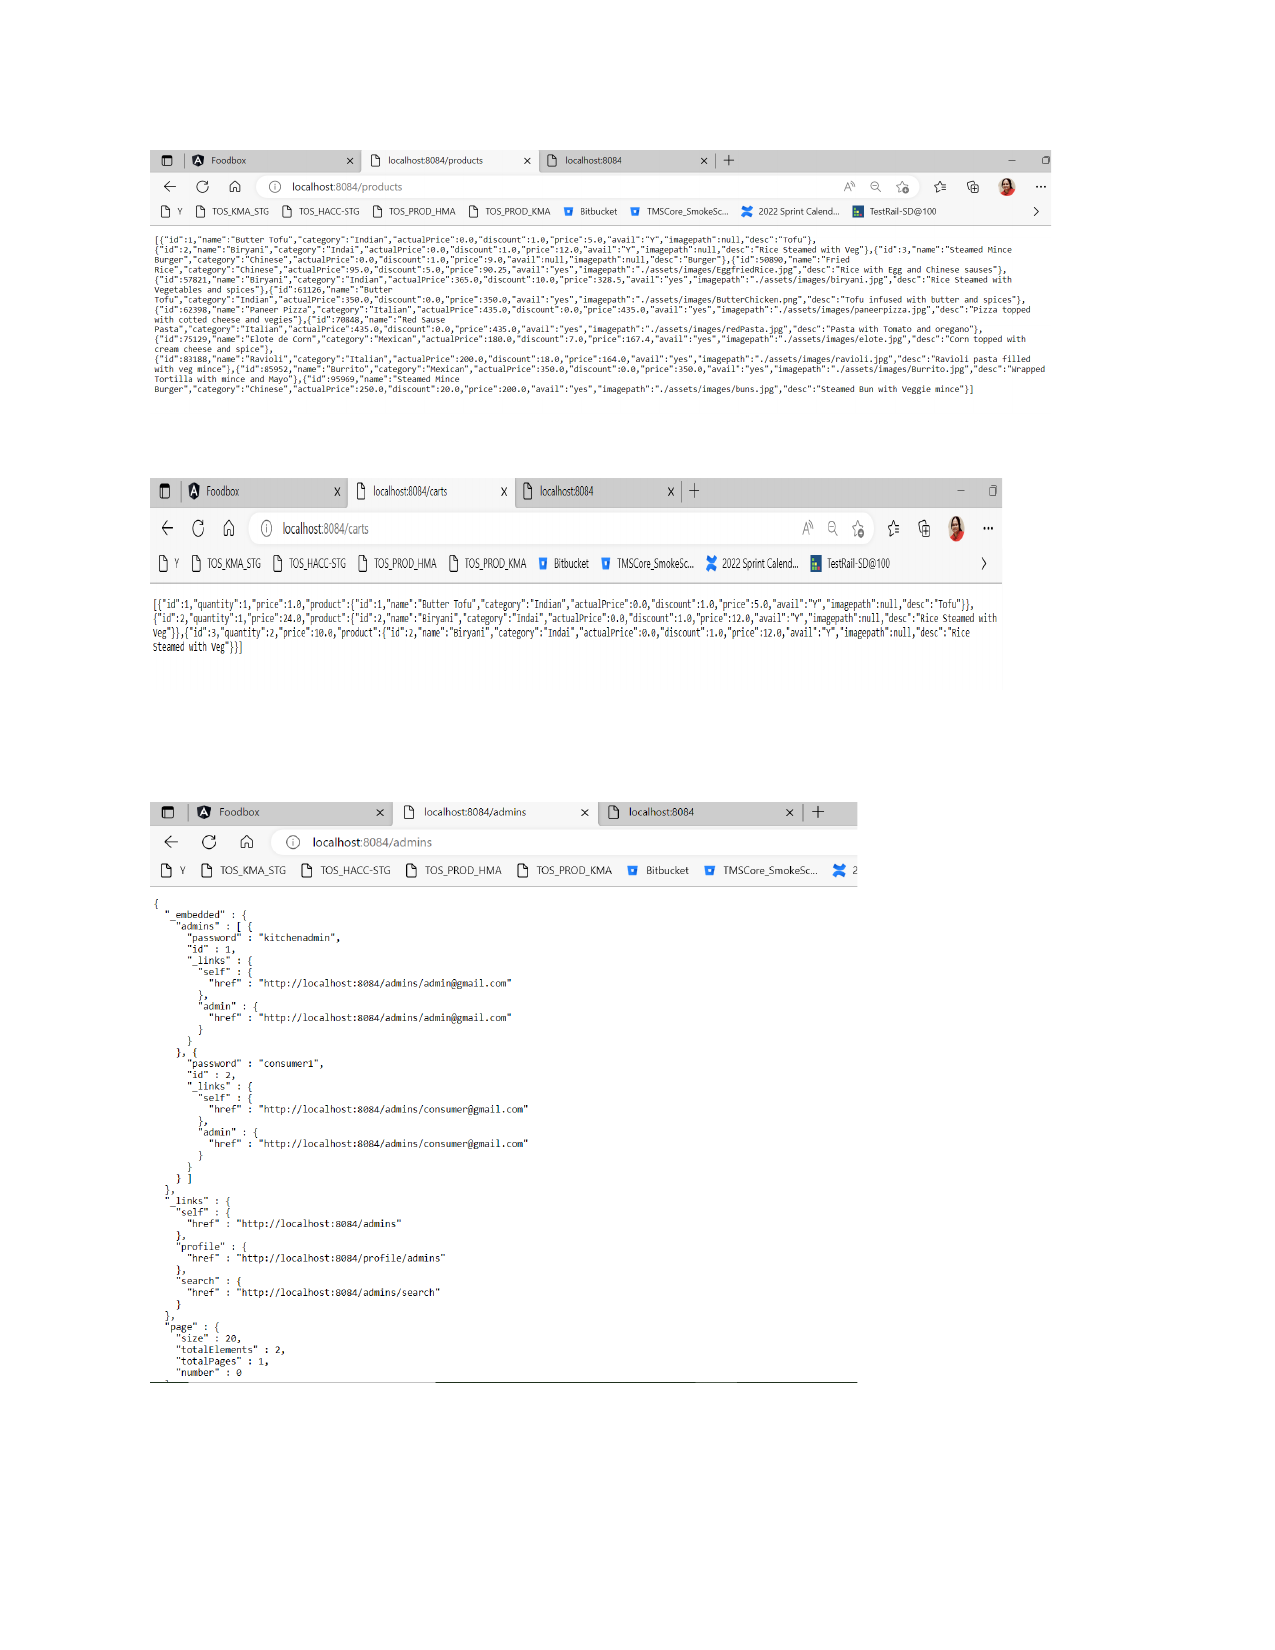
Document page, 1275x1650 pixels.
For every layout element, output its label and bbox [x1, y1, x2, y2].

picture [150, 478, 1003, 690]
picture [150, 802, 858, 1383]
picture [150, 150, 1052, 414]
